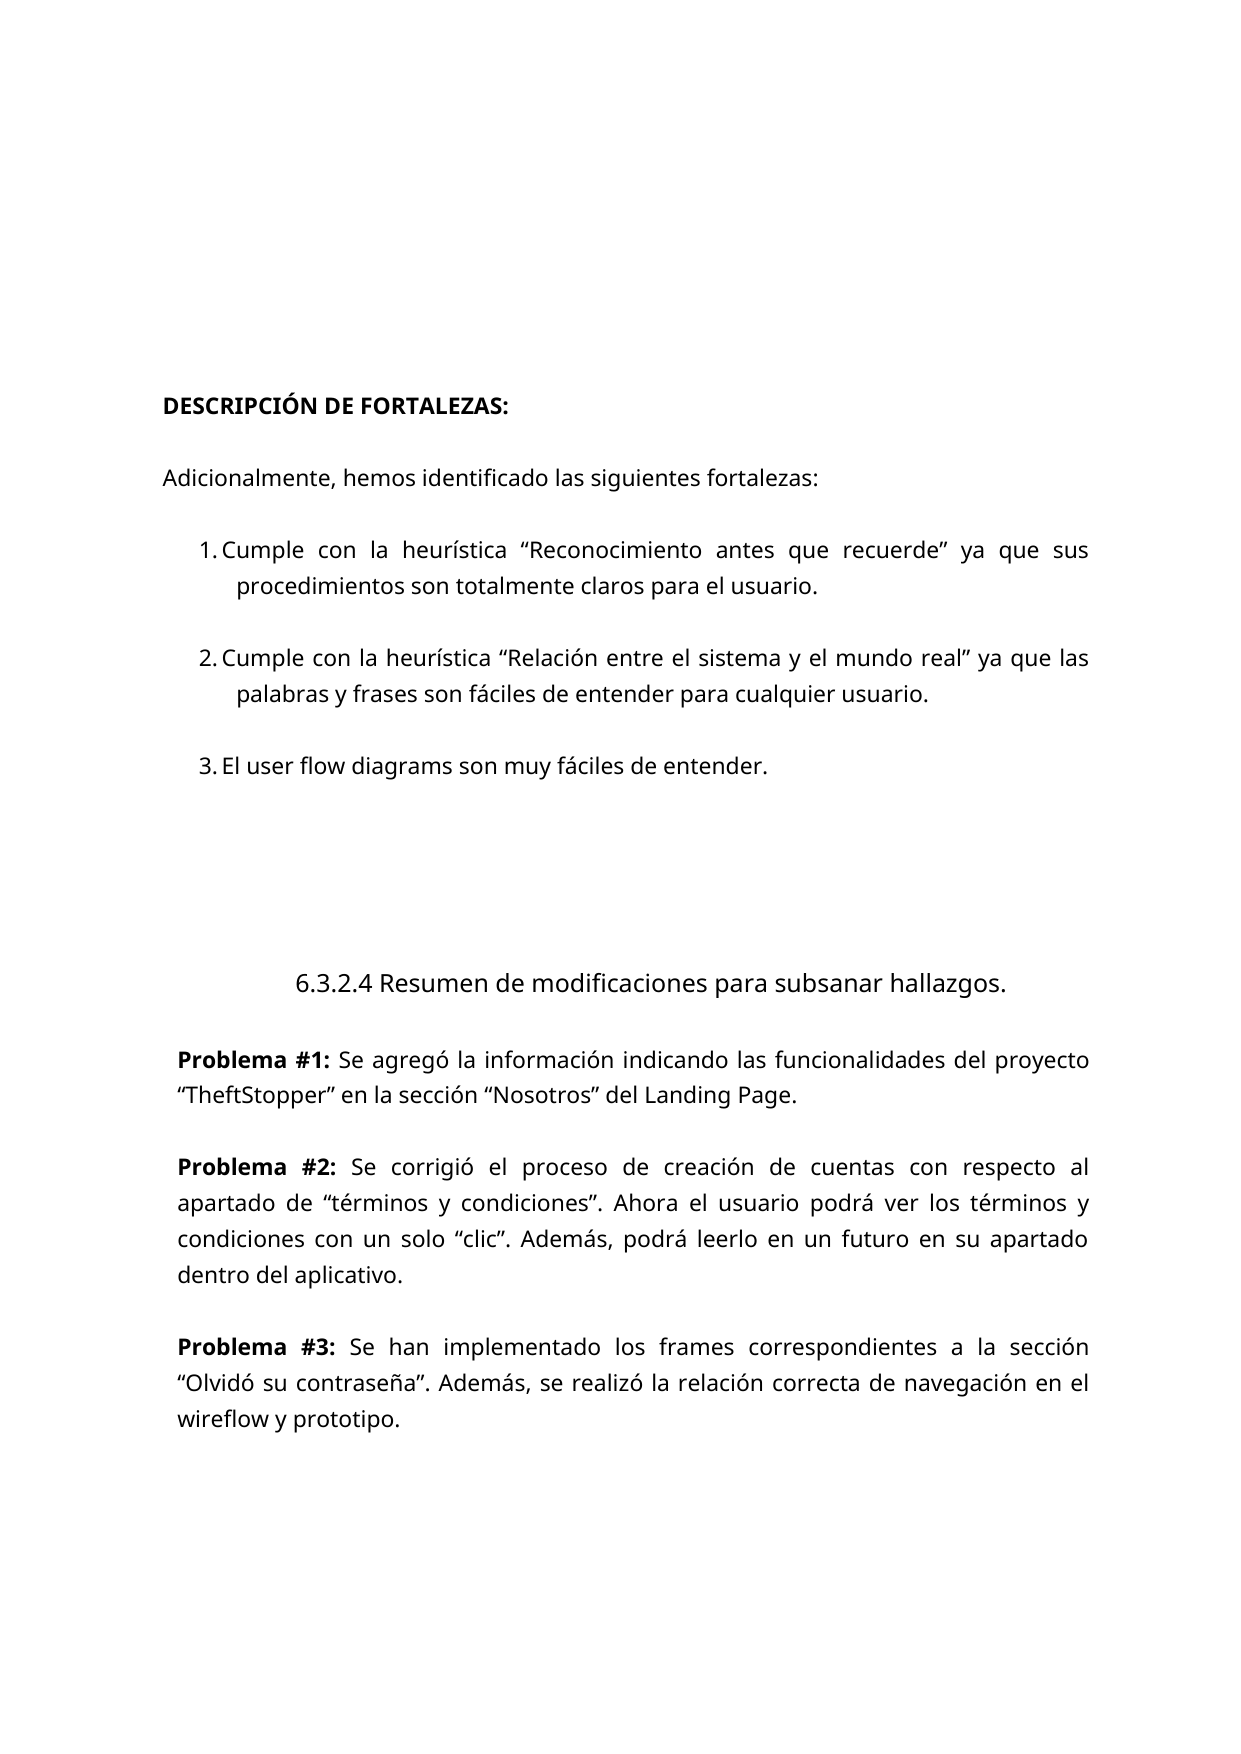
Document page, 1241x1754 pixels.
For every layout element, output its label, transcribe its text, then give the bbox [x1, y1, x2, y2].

list Cumple con la heurística “Reconocimiento antes que recuerde” ya que sus procedimientos son totalmente claros para el usuario. [198, 534, 1090, 601]
text DESCRIPCIÓN DE FORTALEZAS: [162, 390, 1090, 421]
list El user flow diagrams son muy fáciles de entender. [198, 749, 1090, 781]
text 6.3.2.4 Resumen de modificaciones para subsanar hallazgos. [295, 965, 1090, 999]
text Adicionalmente, hemos identificado las siguientes fortalezas: [162, 462, 1090, 493]
text Problema #3: Se han implementado los frames correspondientes a la sección “Olvidó su contraseña”. Además, se realizó la relación correcta de navegación en el wireflow y prototipo. [177, 1331, 1090, 1434]
text Problema #1: Se agregó la información indicando las funcionalidades del proyecto “TheftStopper” en la sección “Nosotros” del Landing Page. [177, 1043, 1090, 1111]
list Cumple con la heurística “Relación entre el sistema y el mundo real” ya que las palabras y frases son fáciles de entender para cualquier usuario. [198, 642, 1090, 709]
text Problema #2: Se corrigió el proceso de creación de cuentas con respecto al apartado de “términos y condiciones”. Ahora el usuario podrá ver los términos y condiciones con un solo “clic”. Además, podrá leerlo en un futuro en su apartado dentro del aplicativo. [177, 1151, 1090, 1290]
